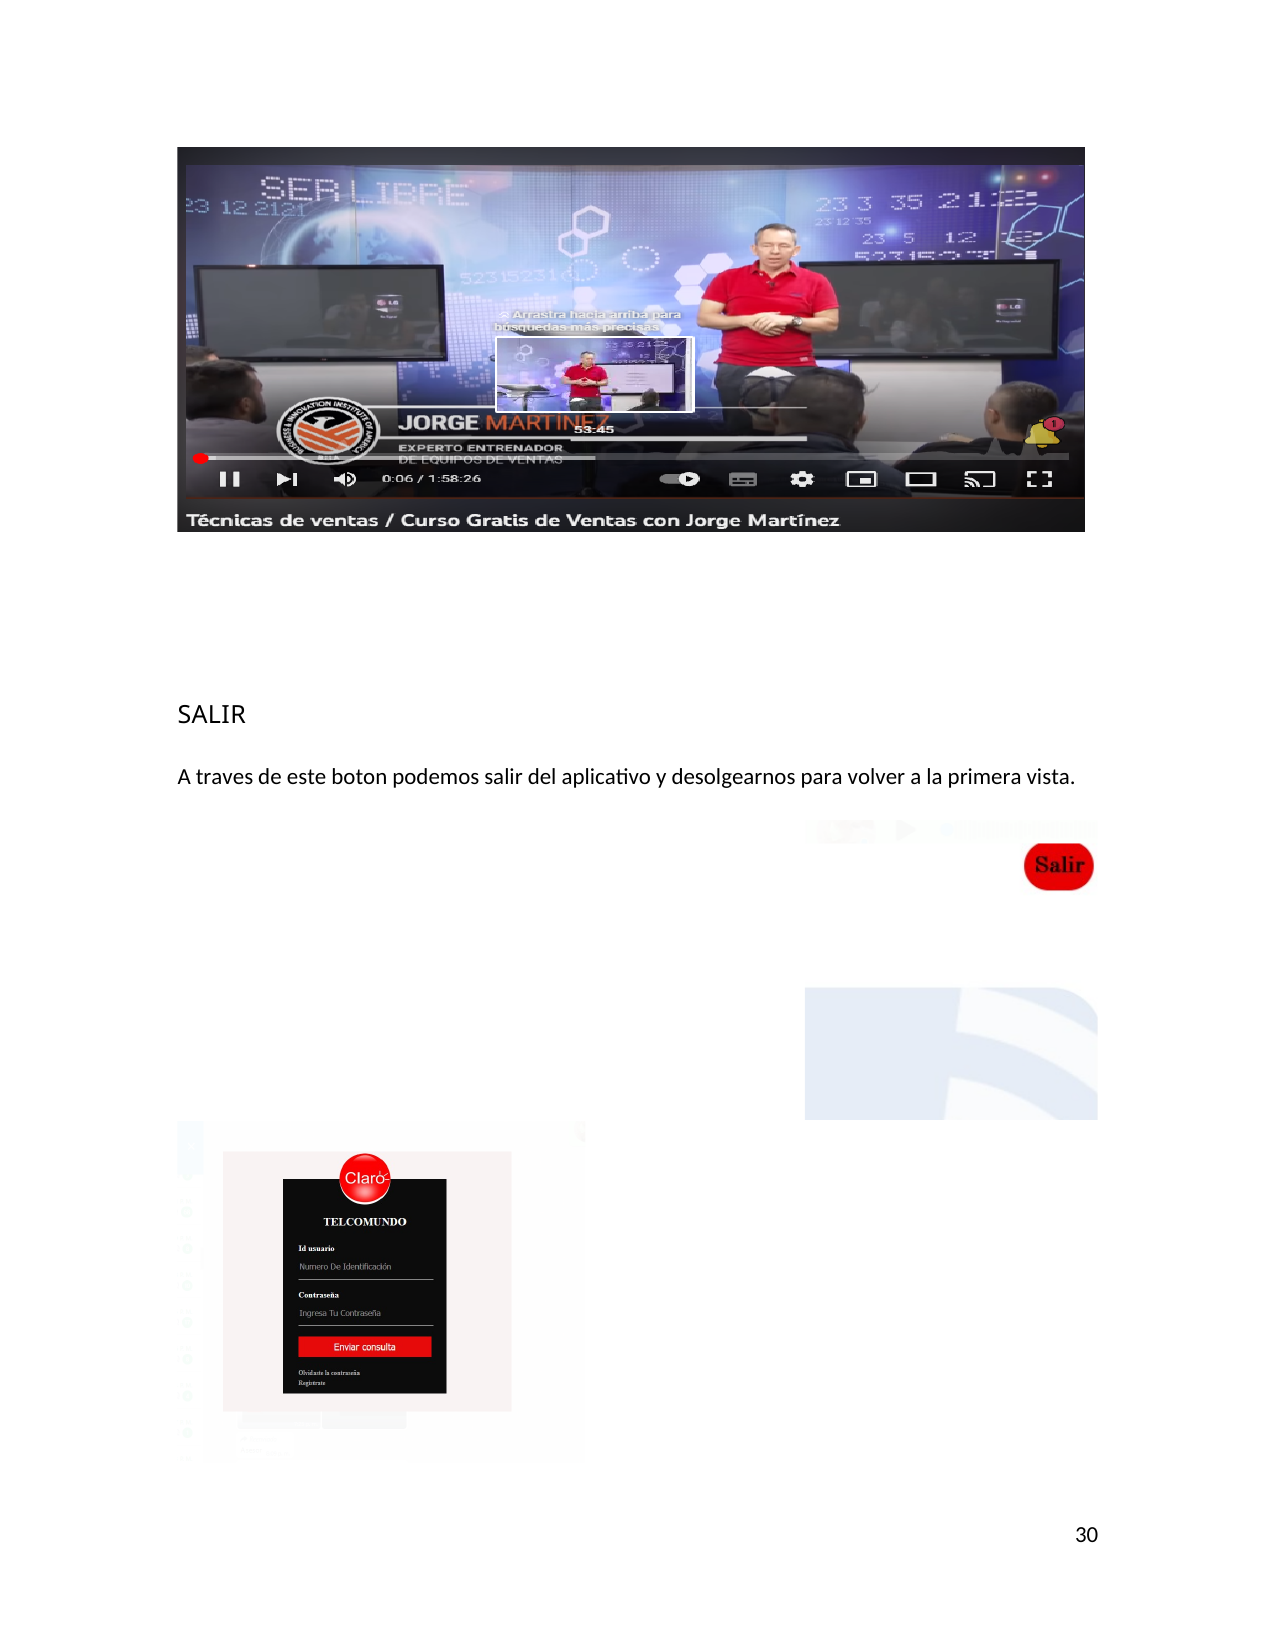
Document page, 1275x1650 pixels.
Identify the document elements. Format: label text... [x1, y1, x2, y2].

picture [177, 1121, 586, 1463]
picture [177, 147, 1085, 532]
list A traves de este boton podemos salir del aplicativo y desolgearnos para volver a la primera vista. [177, 762, 1098, 790]
picture [804, 820, 1098, 1120]
subtitle SALIR [177, 697, 1098, 731]
